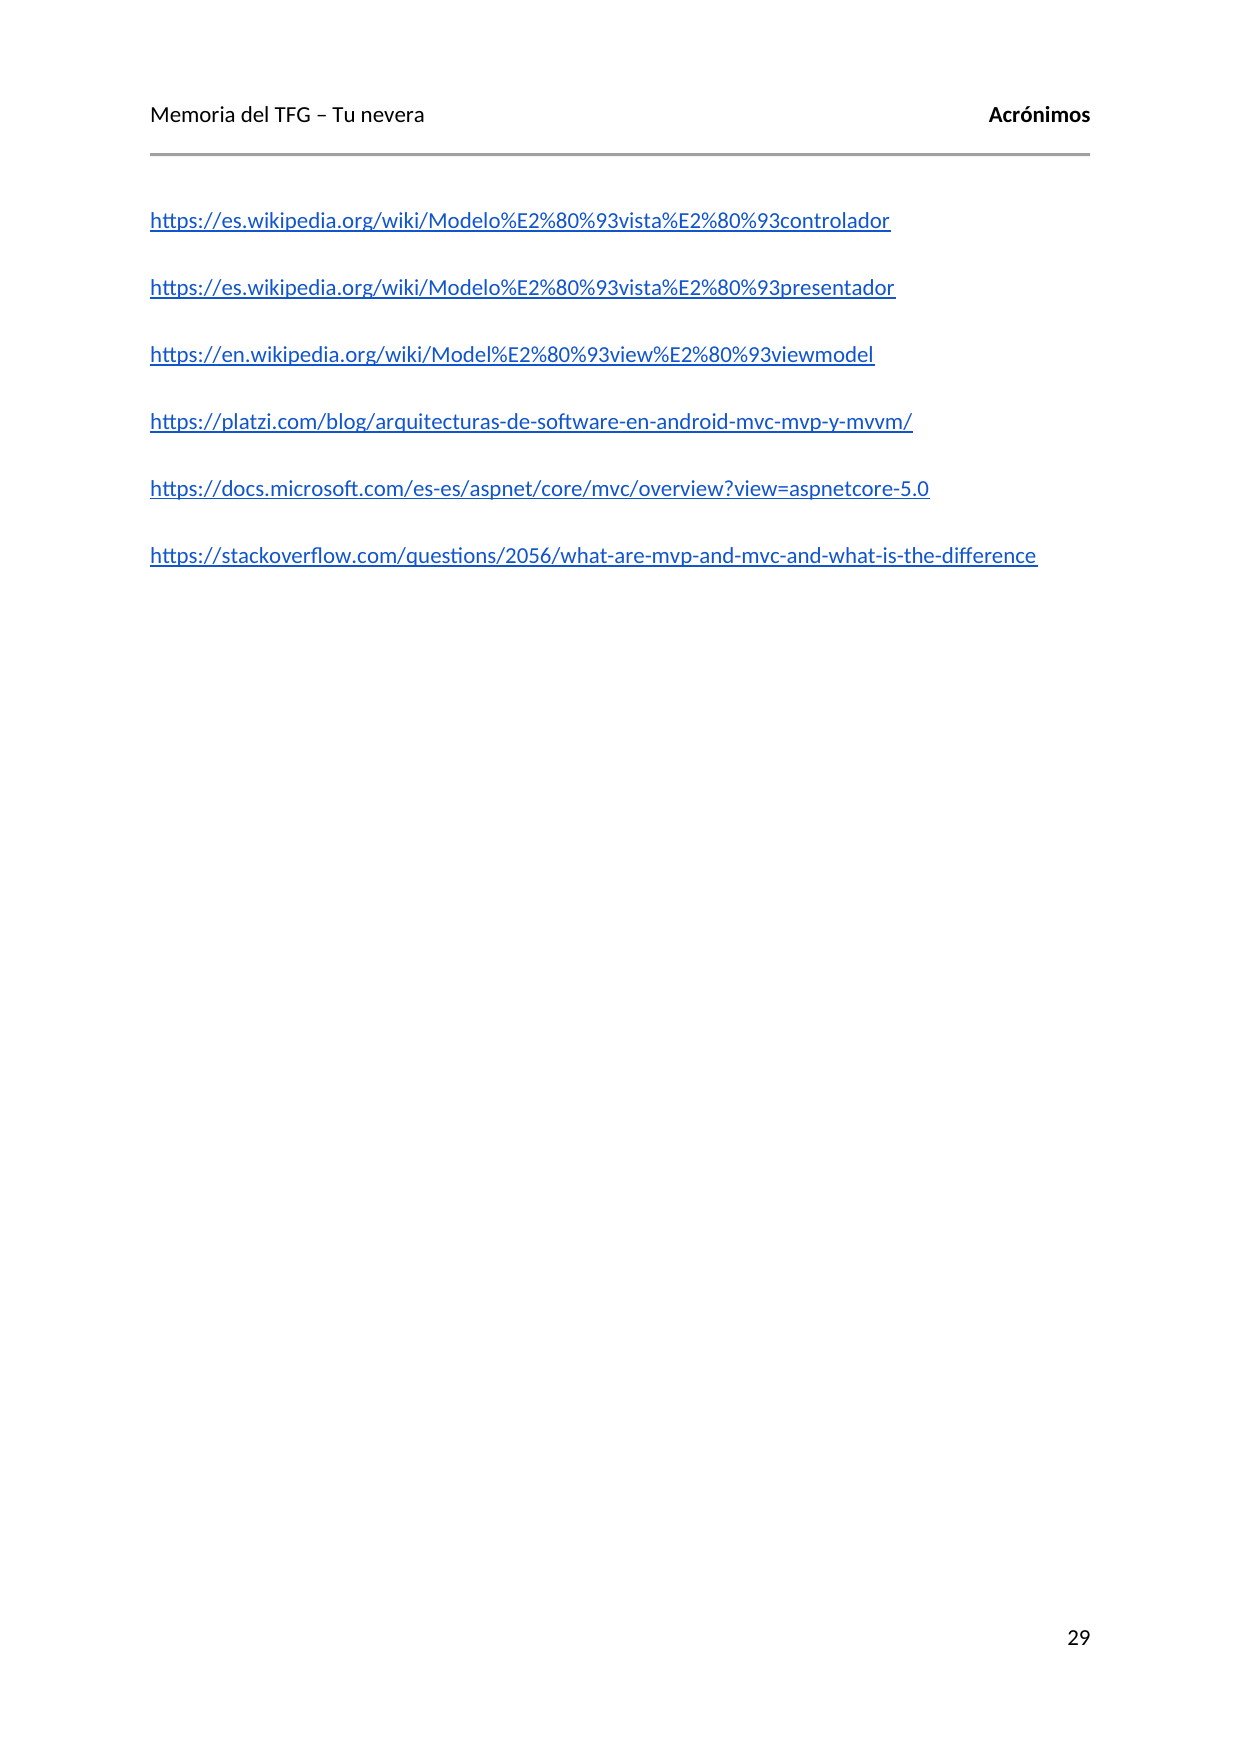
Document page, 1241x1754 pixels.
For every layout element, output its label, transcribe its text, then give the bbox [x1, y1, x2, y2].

text https://es.wikipedia.org/wiki/Modelo%E2%80%93vista%E2%80%93presentador [150, 273, 1090, 301]
text https://es.wikipedia.org/wiki/Modelo%E2%80%93vista%E2%80%93controlador [150, 206, 1090, 234]
text https://en.wikipedia.org/wiki/Model%E2%80%93view%E2%80%93viewmodel [150, 340, 1090, 368]
text https://stackoverflow.com/questions/2056/what-are-mvp-and-mvc-and-what-is-the-difference [150, 541, 1090, 569]
text https://docs.microsoft.com/es-es/aspnet/core/mvc/overview?view=aspnetcore-5.0 [150, 474, 1090, 502]
text https://platzi.com/blog/arquitecturas-de-software-en-android-mvc-mvp-y-mvvm/ [150, 407, 1090, 435]
